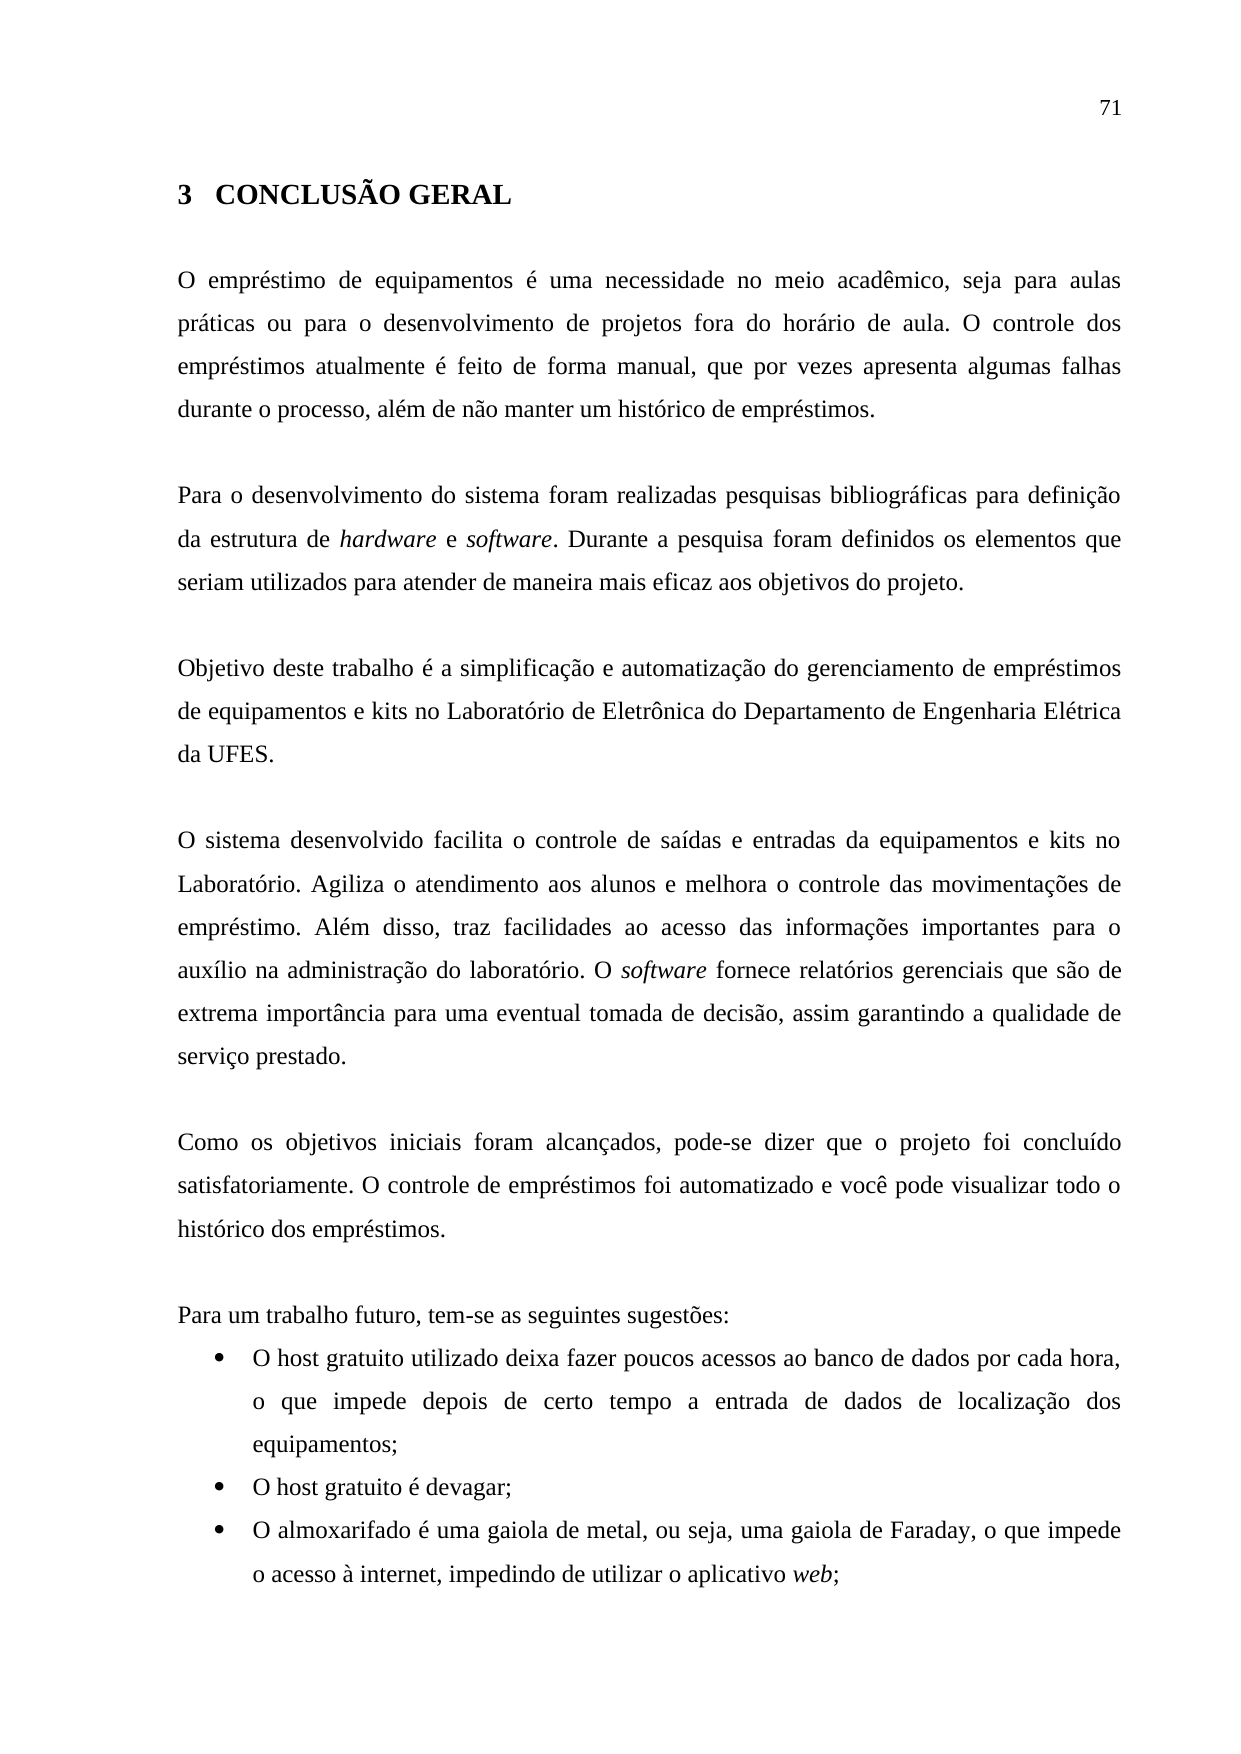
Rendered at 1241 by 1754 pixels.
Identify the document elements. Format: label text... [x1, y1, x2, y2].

list O host gratuito é devagar; [215, 1472, 1122, 1501]
subtitle Conclusão geral [177, 177, 1122, 211]
list O almoxarifado é uma gaiola de metal, ou seja, uma gaiola de Faraday, o que impede o acesso à internet, impedindo de utilizar o aplicativo web; [215, 1516, 1122, 1587]
list O host gratuito utilizado deixa fazer poucos acessos ao banco de dados por cada hora, o que impede depois de certo tempo a entrada de dados de localização dos equipamentos; [215, 1343, 1122, 1458]
text Para o desenvolvimento do sistema foram realizadas pesquisas bibliográficas para definição da estrutura de hardware e software. Durante a pesquisa foram definidos os elementos que seriam utilizados para atender de maneira mais eficaz aos objetivos do projeto. [177, 481, 1122, 596]
text Objetivo deste trabalho é a simplificação e automatização do gerenciamento de empréstimos de equipamentos e kits no Laboratório de Eletrônica do Departamento de Engenharia Elétrica da UFES. [177, 653, 1122, 768]
text O sistema desenvolvido facilita o controle de saídas e entradas da equipamentos e kits no Laboratório. Agiliza o atendimento aos alunos e melhora o controle das movimentações de empréstimo. Além disso, traz facilidades ao acesso das informações importantes para o auxílio na administração do laboratório. O software fornece relatórios gerenciais que são de extrema importância para uma eventual tomada de decisão, assim garantindo a qualidade de serviço prestado. [177, 826, 1122, 1070]
text Como os objetivos iniciais foram alcançados, pode-se dizer que o projeto foi concluído satisfatoriamente. O controle de empréstimos foi automatizado e você pode visualizar todo o histórico dos empréstimos. [177, 1127, 1122, 1242]
text Para um trabalho futuro, tem-se as seguintes sugestões: [177, 1300, 1122, 1329]
text O empréstimo de equipamentos é uma necessidade no meio acadêmico, seja para aulas práticas ou para o desenvolvimento de projetos fora do horário de aula. O controle dos empréstimos atualmente é feito de forma manual, que por vezes apresenta algumas falhas durante o processo, além de não manter um histórico de empréstimos. [177, 265, 1122, 423]
